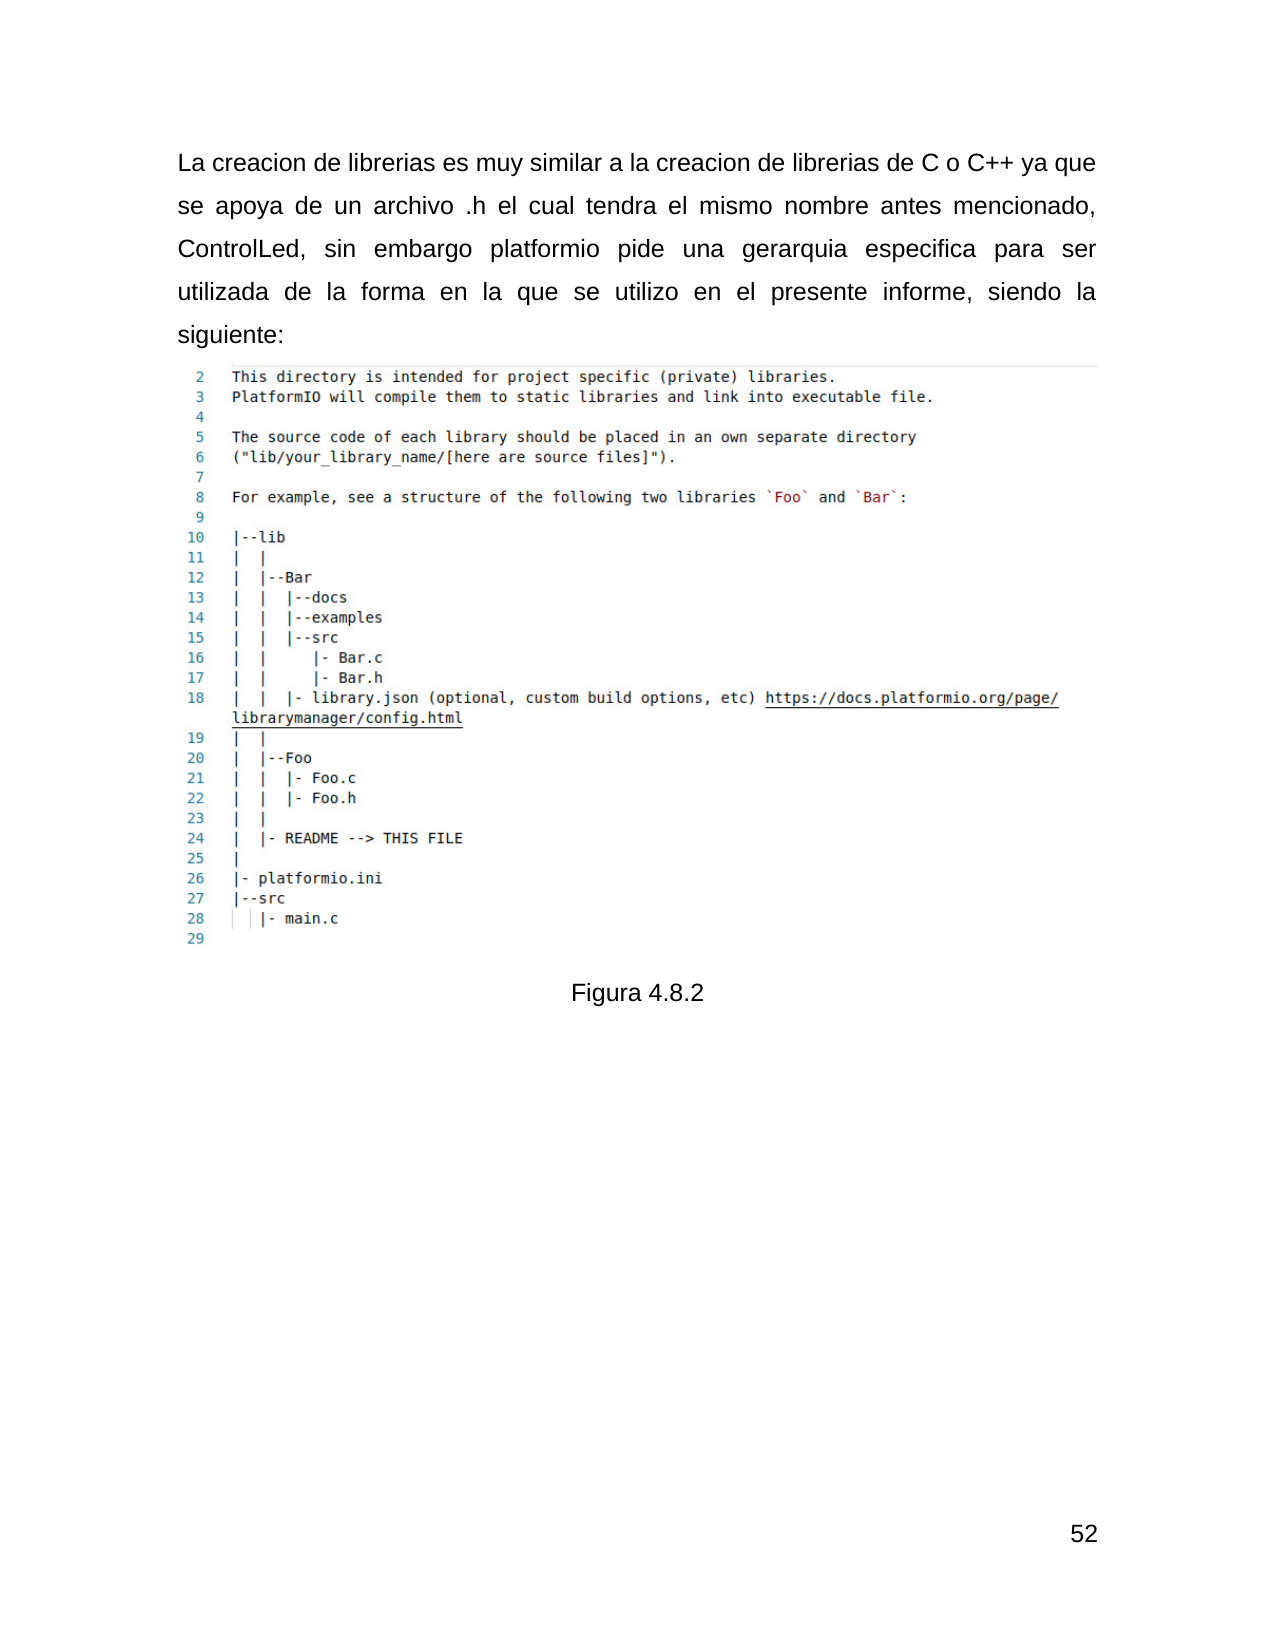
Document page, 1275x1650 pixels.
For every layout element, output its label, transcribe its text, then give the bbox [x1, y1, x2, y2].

picture [177, 363, 1098, 950]
text La creacion de librerias es muy similar a la creacion de librerias de C o C++ ya que se apoya de un archivo .h el cual tendra el mismo nombre antes mencionado, ControlLed, sin embargo platformio pide una gerarquia especifica para ser utilizada de la forma en la que se utilizo en el presente informe, siendo la siguiente: [177, 148, 1098, 349]
text Figura 4.8.2 [177, 950, 1098, 1007]
